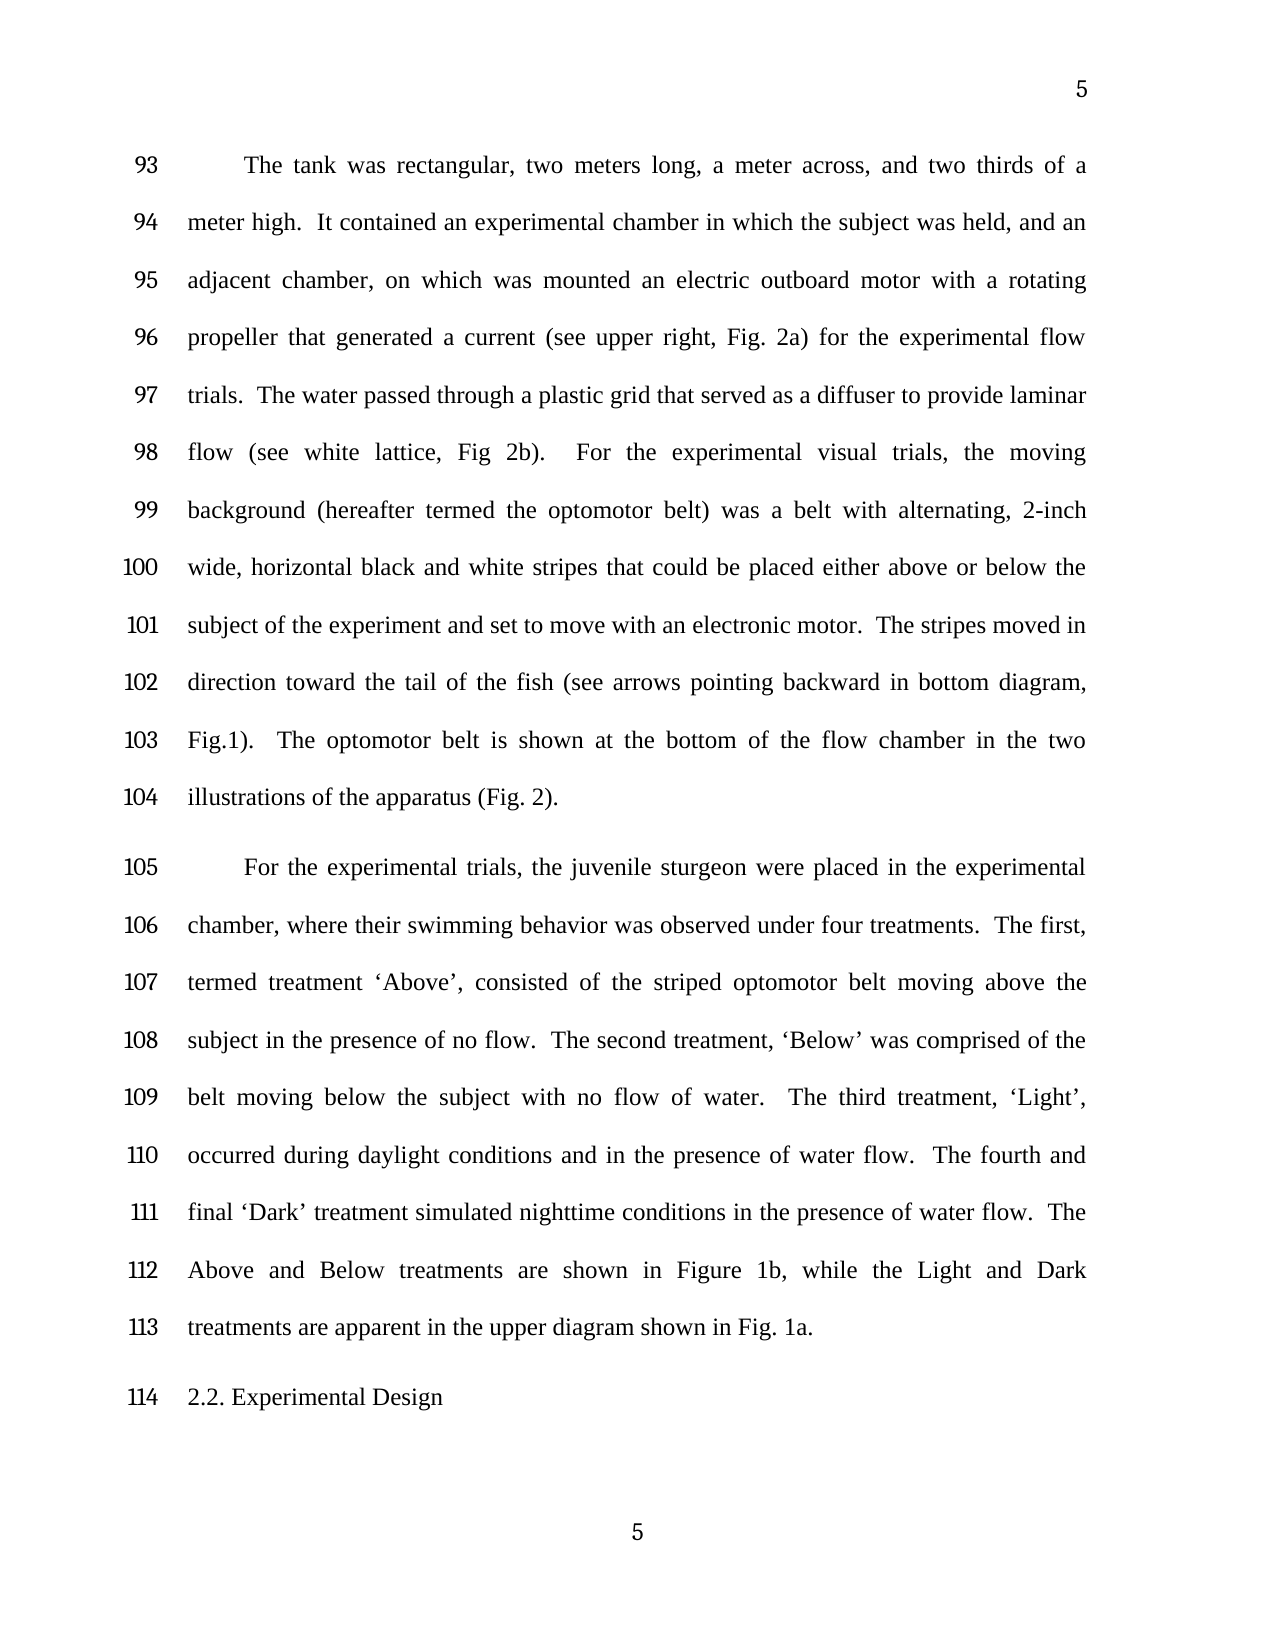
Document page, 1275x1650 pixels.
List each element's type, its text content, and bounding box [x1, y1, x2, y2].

text 2.2. Experimental Design [187, 1382, 1087, 1411]
text For the experimental trials, the juvenile sturgeon were placed in the experimental chamber, where their swimming behavior was observed under four treatments. The first, termed treatment ‘Above’, consisted of the striped optomotor belt moving above the subject in the presence of no flow. The second treatment, ‘Below’ was comprised of the belt moving below the subject with no flow of water. The third treatment, ‘Light’, occurred during daylight conditions and in the presence of water flow. The fourth and final ‘Dark’ treatment simulated nighttime conditions in the presence of water flow. The Above and Below treatments are shown in Figure 1b, while the Light and Dark treatments are apparent in the upper diagram shown in Fig. 1a. [187, 852, 1087, 1341]
text The tank was rectangular, two meters long, a meter across, and two thirds of a meter high. It contained an experimental chamber in which the subject was held, and an adjacent chamber, on which was mounted an electric outboard motor with a rotating propeller that generated a current (see upper right, Fig. 2a) for the experimental flow trials. The water passed through a plastic grid that served as a diffuser to provide laminar flow (see white lattice, Fig 2b). For the experimental visual trials, the moving background (hereafter termed the optomotor belt) was a belt with alternating, 2-inch wide, horizontal black and white stripes that could be placed either above or below the subject of the experiment and set to move with an electronic motor. The stripes moved in direction toward the tail of the fish (see arrows pointing backward in bottom diagram, Fig.1). The optomotor belt is shown at the bottom of the flow chamber in the two illustrations of the apparatus (Fig. 2). [187, 150, 1087, 811]
